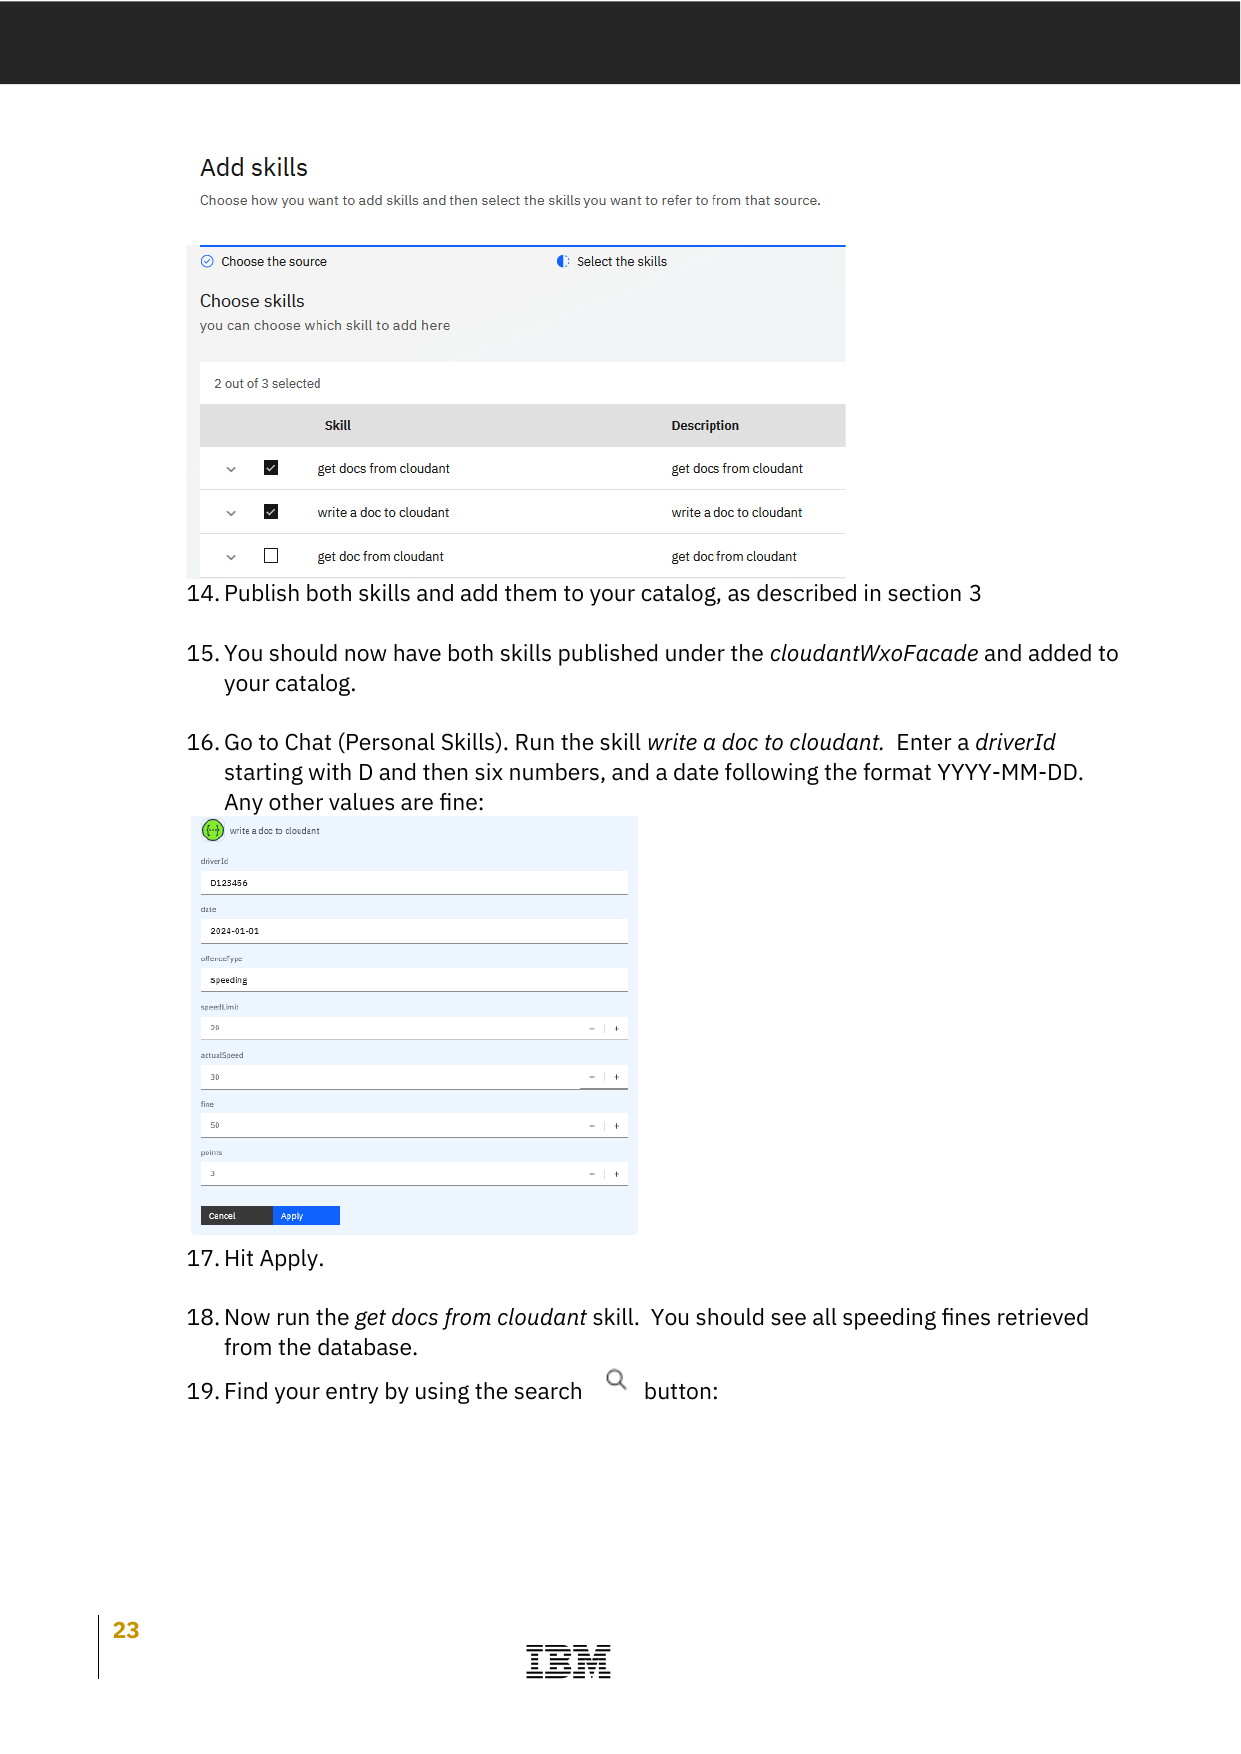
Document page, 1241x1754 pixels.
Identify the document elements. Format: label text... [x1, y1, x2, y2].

list Now run the get docs from cloudant skill. You should see all speeding fines retrieved from the database. [186, 1302, 1128, 1362]
picture [588, 1361, 639, 1400]
list Go to Chat (Personal Skills). Run the skill write a doc to cloudant. Enter a driverId starting with D and then six numbers, and a date following the format YYYY-MM-DD. Any other values are fine: [186, 727, 1128, 817]
picture [526, 1645, 611, 1679]
picture [186, 150, 846, 579]
list Find your entry by using the search button: [186, 1362, 1128, 1406]
list You should now have both skills published under the cloudantWxoFacade and added to your catalog. [186, 638, 1128, 697]
list Publish both skills and add them to your catalog, as described in section 3 [186, 578, 1128, 608]
picture [187, 816, 646, 1243]
list Hit Apply. [186, 1243, 1128, 1272]
